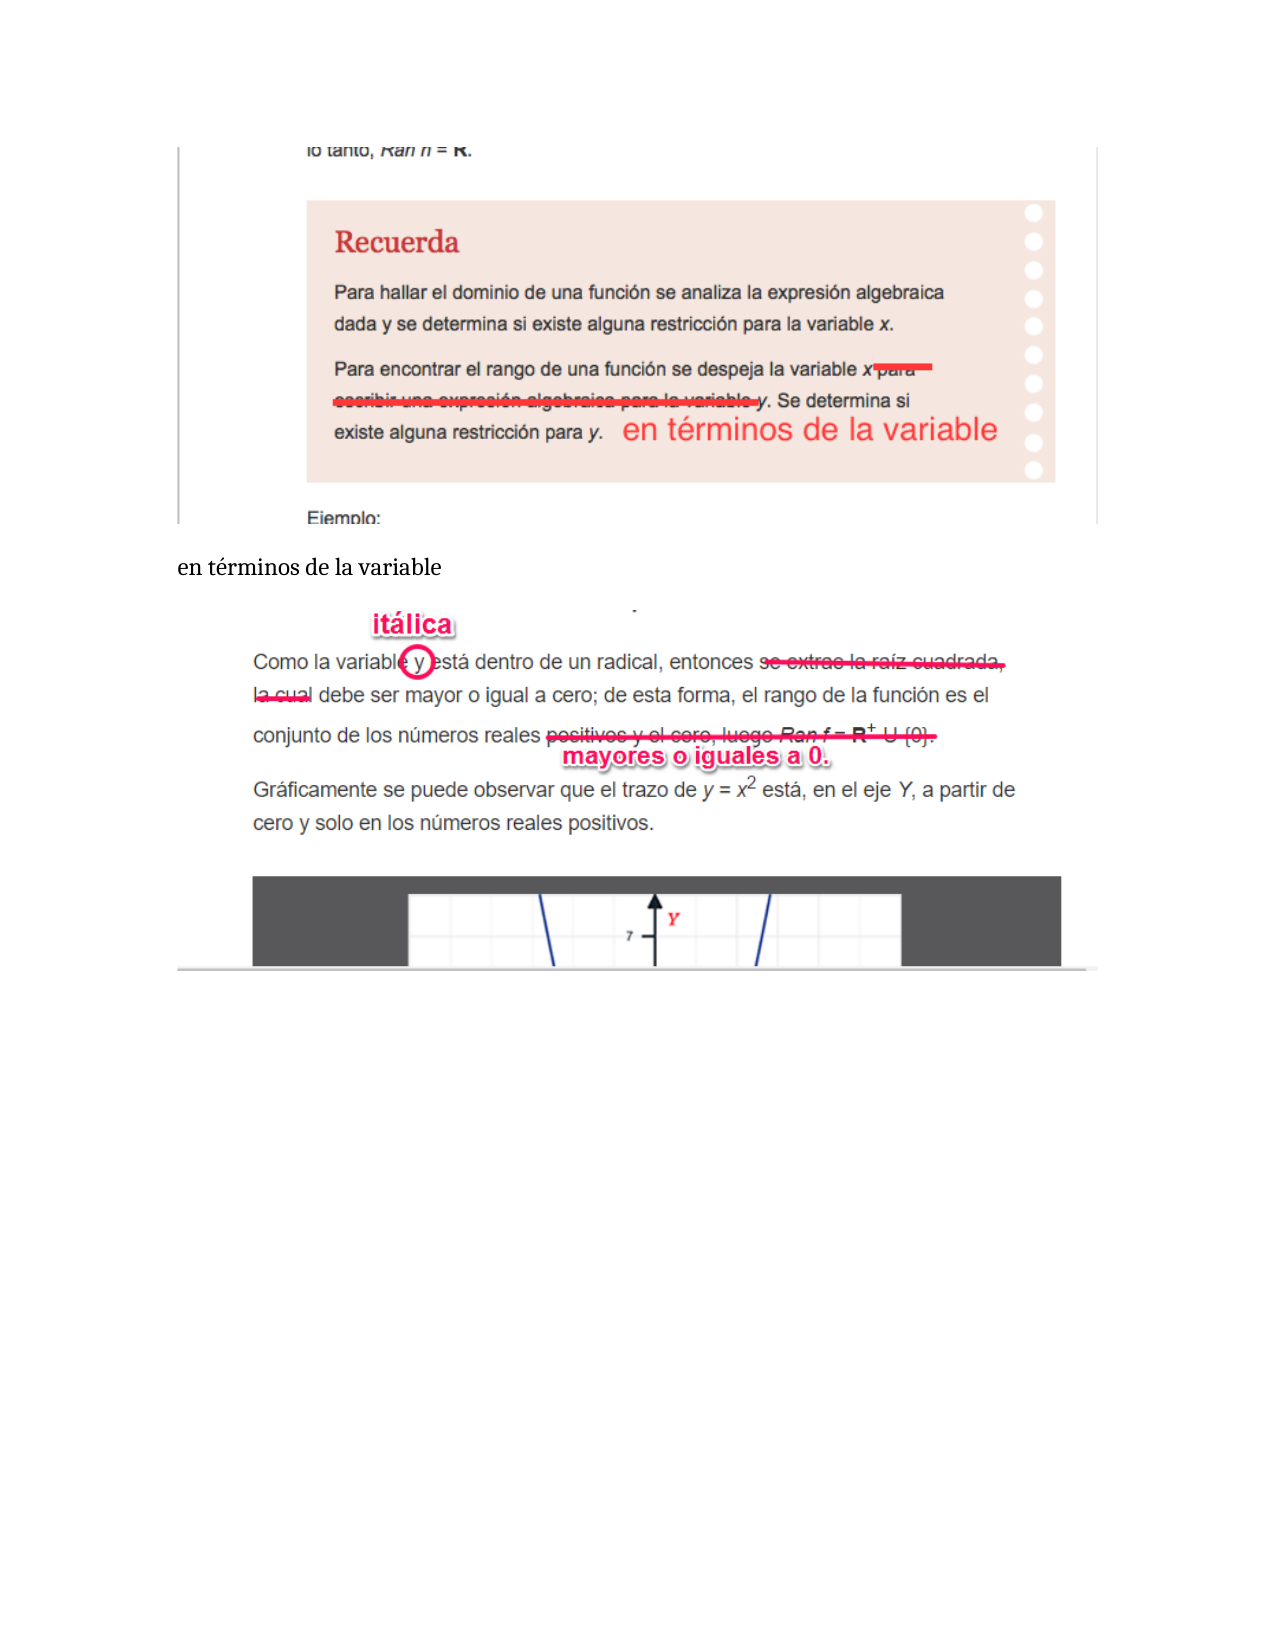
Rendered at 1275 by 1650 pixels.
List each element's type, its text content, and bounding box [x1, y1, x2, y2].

picture [177, 610, 1098, 971]
picture [177, 147, 1098, 524]
text en términos de la variable [177, 553, 1098, 582]
